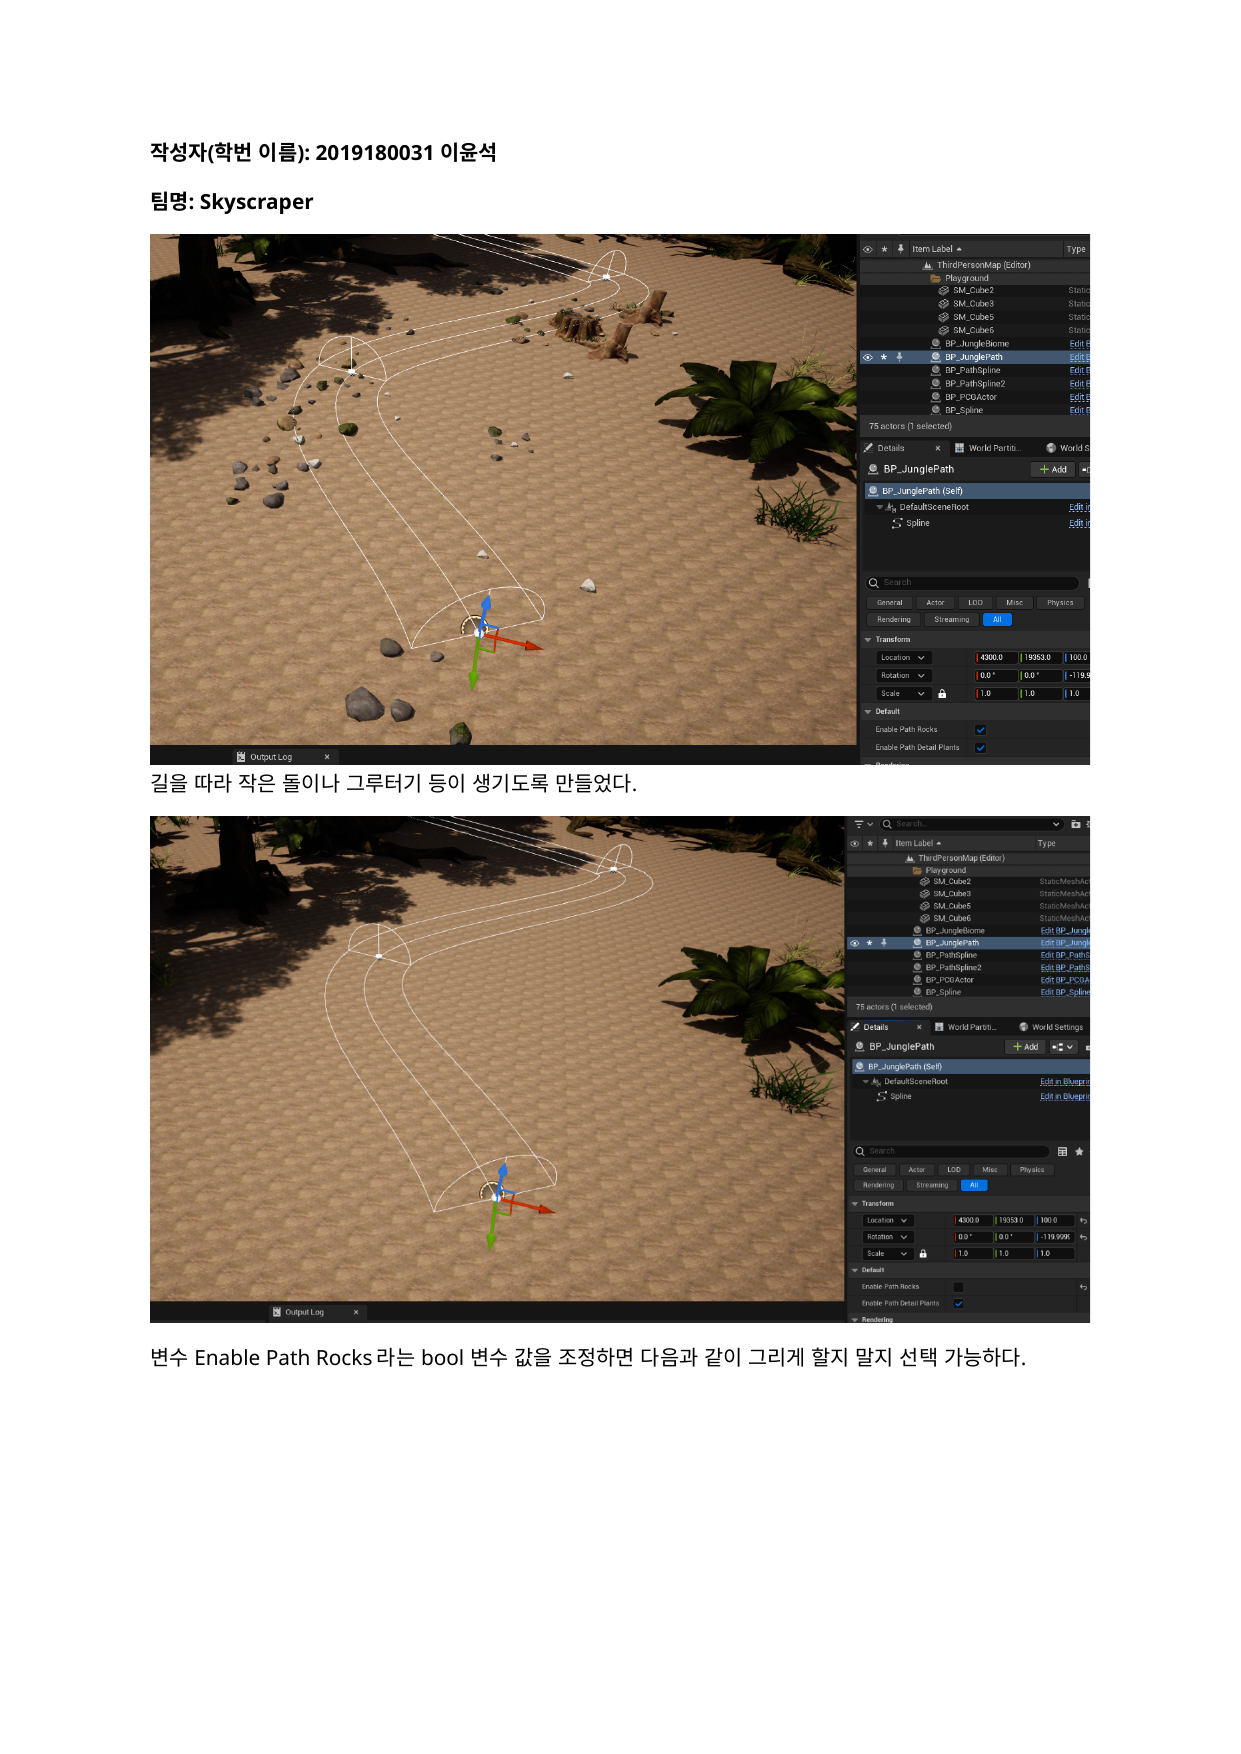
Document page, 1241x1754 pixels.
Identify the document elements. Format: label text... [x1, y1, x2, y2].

text 길을 따라 작은 돌이나 그루터기 등이 생기도록 만들었다. [150, 765, 1090, 797]
picture [150, 234, 1091, 765]
text 변수 Enable Path Rocks라는 bool 변수 값을 조정하면 다음과 같이 그리게 할지 말지 선택 가능하다. [150, 1341, 1090, 1372]
picture [150, 816, 1091, 1323]
